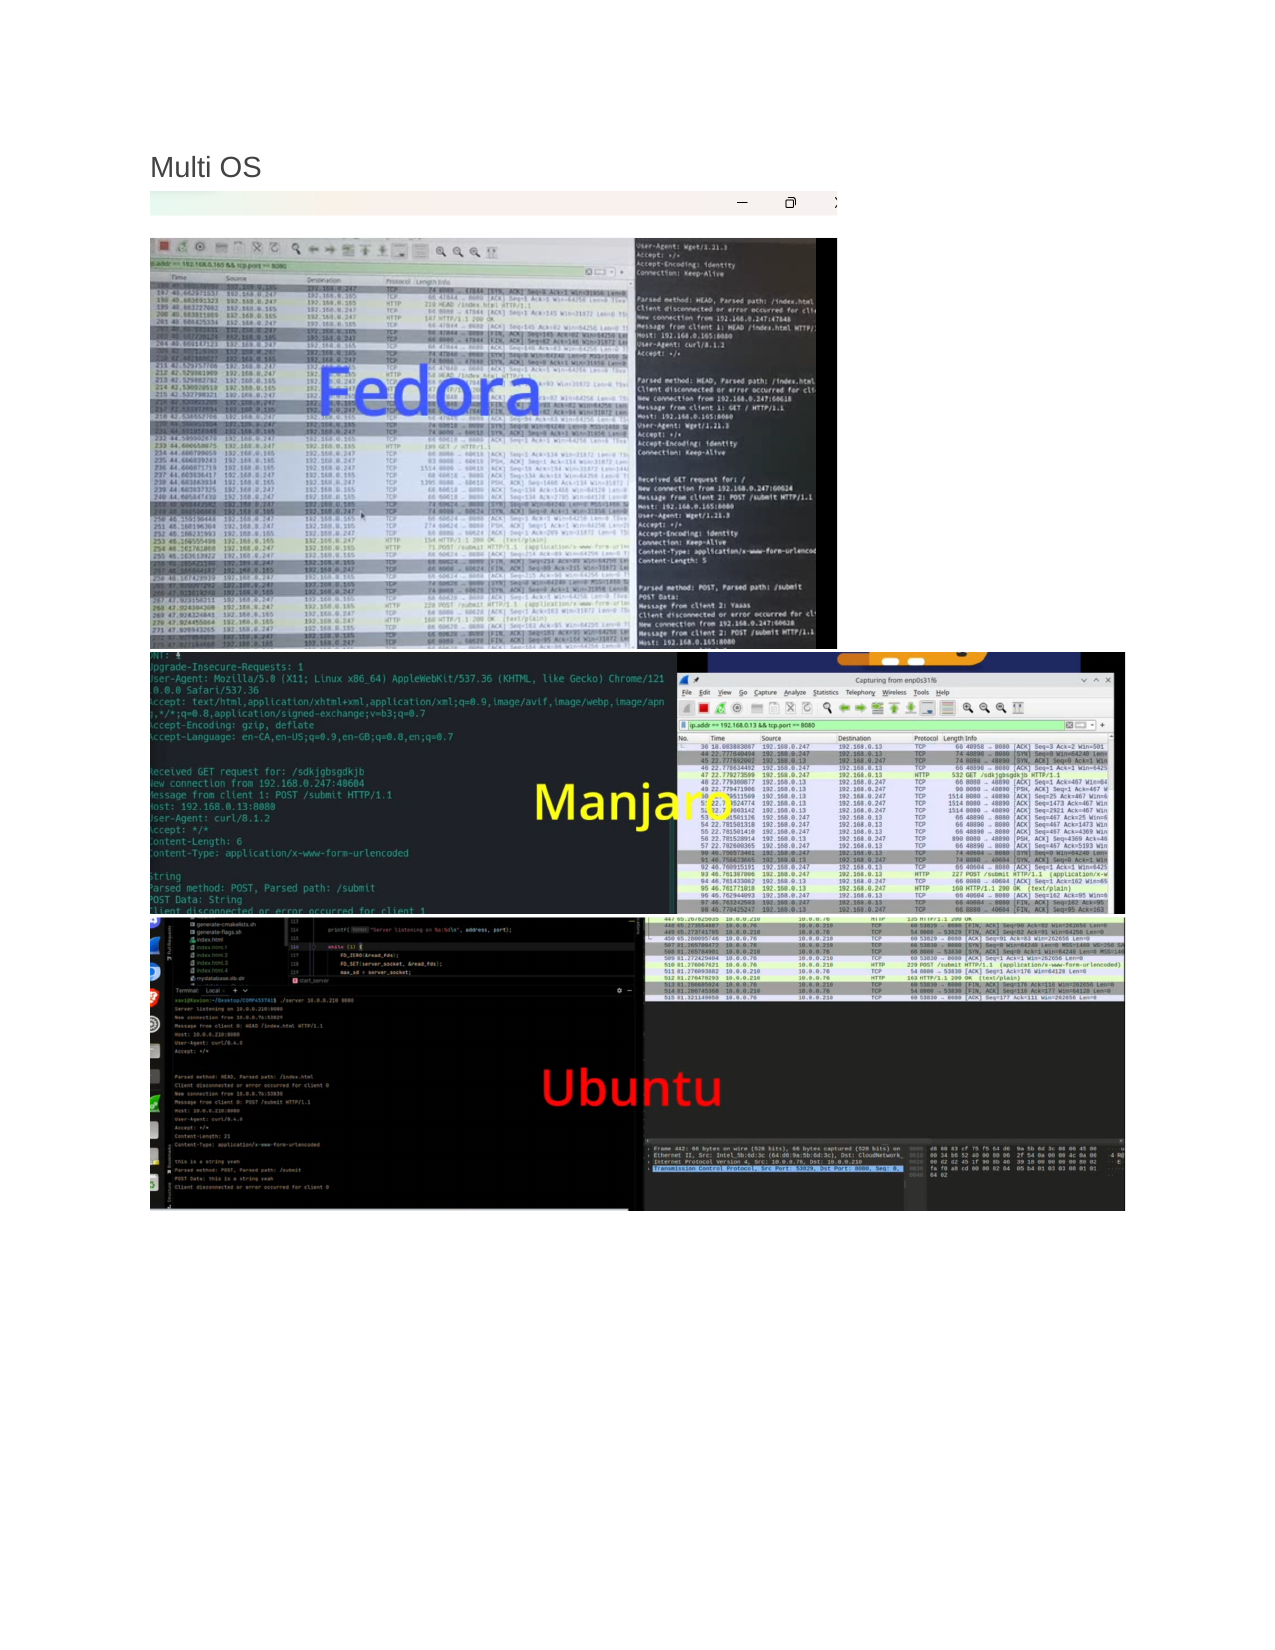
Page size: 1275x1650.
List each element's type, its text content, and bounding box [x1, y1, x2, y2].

picture [150, 652, 1125, 914]
picture [150, 191, 838, 649]
picture [150, 917, 1125, 1211]
subtitle Multi OS [150, 150, 1125, 183]
